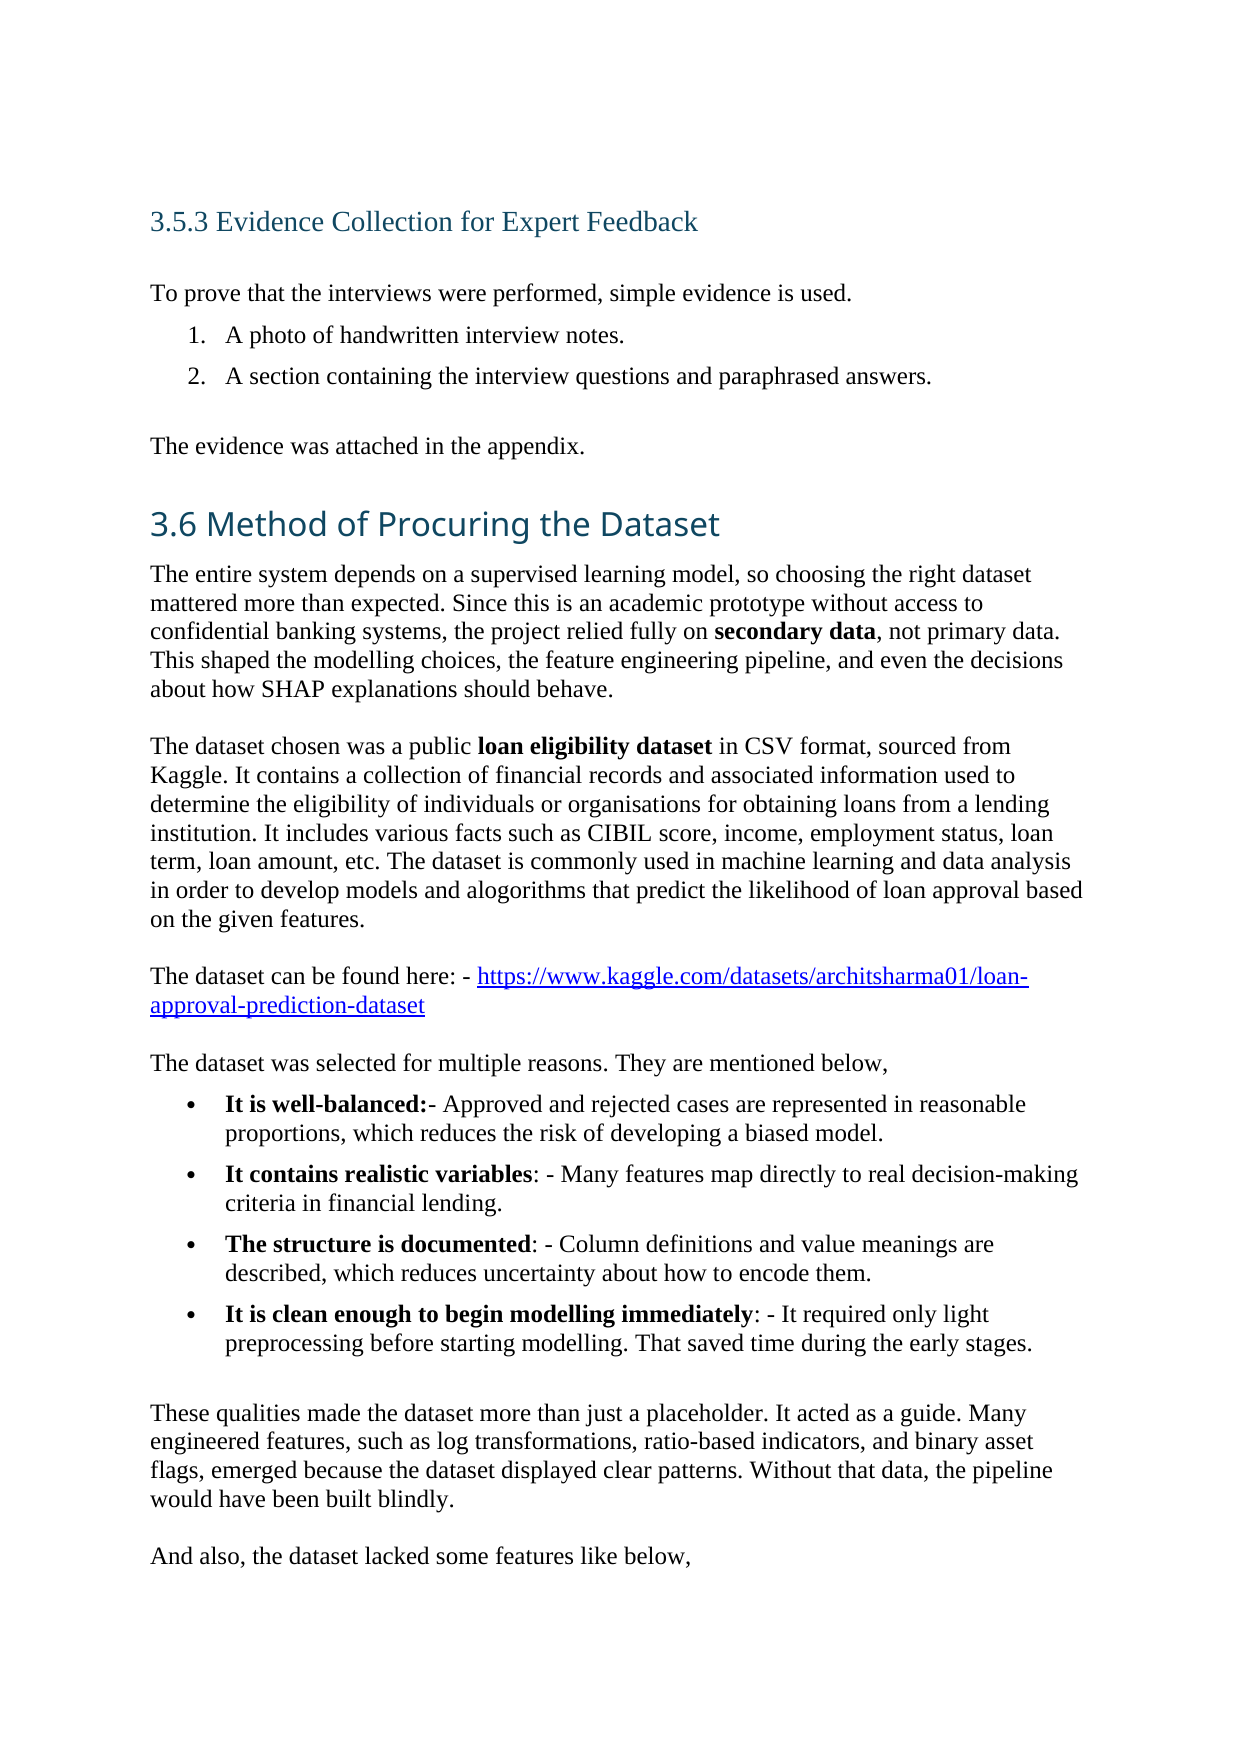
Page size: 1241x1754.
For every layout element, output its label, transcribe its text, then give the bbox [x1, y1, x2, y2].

list A photo of handwritten interview notes. [187, 320, 1090, 348]
list It contains realistic variables: - Many features map directly to real decision-making criteria in financial lending. [187, 1159, 1090, 1216]
text The dataset chosen was a public loan eligibility dataset in CSV format, sourced from Kaggle. It contains a collection of financial records and associated information used to determine the eligibility of individuals or organisations for obtaining loans from a lending institution. It includes various facts such as CIBIL score, income, employment status, loan term, loan amount, etc. The dataset is commonly used in machine learning and data analysis in order to develop models and alogorithms that predict the likelihood of loan approval based on the given features. [150, 731, 1090, 933]
text And also, the dataset lacked some features like below, [150, 1541, 1090, 1570]
list The structure is documented: - Column definitions and value meanings are described, which reduces uncertainty about how to encode them. [187, 1229, 1090, 1286]
text To prove that the interviews were performed, simple evidence is used. [150, 278, 1090, 307]
text The dataset was selected for multiple reasons. They are mentioned below, [150, 1048, 1090, 1076]
text The entire system depends on a supervised learning model, so choosing the right dataset mattered more than expected. Since this is an academic prototype without access to confidential banking systems, the project relied fully on secondary data, not primary data. This shaped the modelling choices, the feature engineering pipeline, and even the decisions about how SHAP explanations should behave. [150, 559, 1090, 703]
text These qualities made the dataset more than just a placeholder. It acted as a guide. Many engineered features, such as log transformations, ratio-based indicators, and binary asset flags, emerged because the dataset displayed clear patterns. Without that data, the pipeline would have been built blindly. [150, 1398, 1090, 1513]
list It is well-balanced:- Approved and rejected cases are represented in reasonable proportions, which reduces the risk of developing a biased model. [187, 1089, 1090, 1146]
subtitle 3.5.3 Evidence Collection for Expert Feedback [150, 204, 1090, 237]
list A section containing the interview questions and paraphrased answers. [187, 361, 1090, 390]
text The dataset can be found here: - https://www.kaggle.com/datasets/architsharma01/loan-approval-prediction-dataset [150, 961, 1090, 1019]
list It is clean enough to begin modelling immediately: - It required only light preprocessing before starting modelling. That saved time during the early stages. [187, 1299, 1090, 1356]
text The evidence was attached in the appendix. [150, 431, 1090, 460]
subtitle 3.6 Method of Procuring the Dataset [150, 501, 1090, 546]
